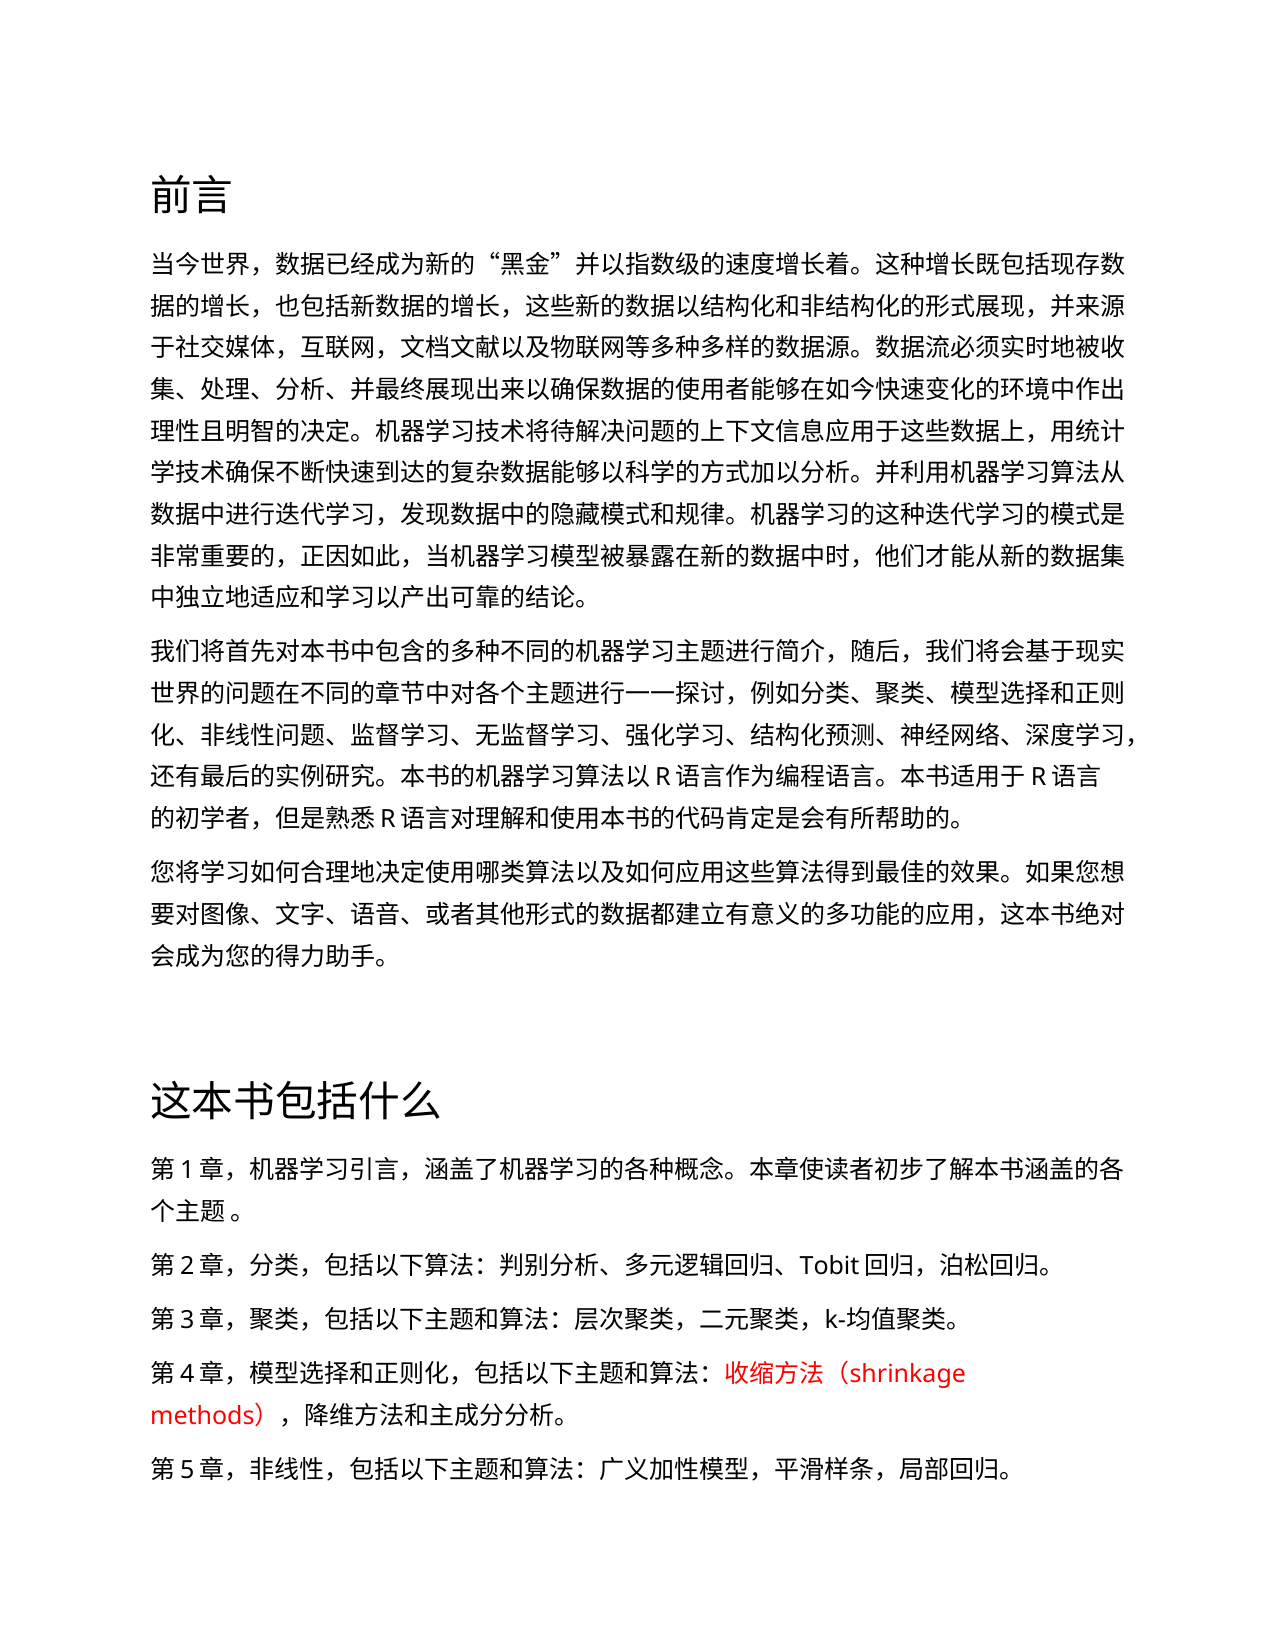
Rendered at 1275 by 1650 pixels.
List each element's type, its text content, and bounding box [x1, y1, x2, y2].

text 第1章，机器学习引言，涵盖了机器学习的各种概念。本章使读者初步了解本书涵盖的各个主题 。 [150, 1149, 1125, 1227]
text 第5章，非线性，包括以下主题和算法：广义加性模型，平滑样条，局部回归。 [150, 1449, 1125, 1486]
text 这本书包括什么 [150, 1068, 1125, 1128]
text 前言 [150, 162, 1125, 223]
text 第2章，分类，包括以下算法：判别分析、多元逻辑回归、Tobit回归，泊松回归。 [150, 1245, 1125, 1282]
text 您将学习如何合理地决定使用哪类算法以及如何应用这些算法得到最佳的效果。如果您想要对图像、文字、语音、或者其他形式的数据都建立有意义的多功能的应用，这本书绝对会成为您的得力助手。 [150, 853, 1125, 972]
text 第4章，模型选择和正则化，包括以下主题和算法：收缩方法（shrinkage methods），降维方法和主成分分析。 [150, 1354, 1125, 1432]
text 我们将首先对本书中包含的多种不同的机器学习主题进行简介，随后，我们将会基于现实世界的问题在不同的章节中对各个主题进行一一探讨，例如分类、聚类、模型选择和正则化、非线性问题、监督学习、无监督学习、强化学习、结构化预测、神经网络、深度学习，还有最后的实例研究。本书的机器学习算法以R语言作为编程语言。本书适用于R语言的初学者，但是熟悉R语言对理解和使用本书的代码肯定是会有所帮助的。 [150, 632, 1125, 835]
text 当今世界，数据已经成为新的“黑金”并以指数级的速度增长着。这种增长既包括现存数据的增长，也包括新数据的增长，这些新的数据以结构化和非结构化的形式展现，并来源于社交媒体，互联网，文档文献以及物联网等多种多样的数据源。数据流必须实时地被收集、处理、分析、并最终展现出来以确保数据的使用者能够在如今快速变化的环境中作出理性且明智的决定。机器学习技术将待解决问题的上下文信息应用于这些数据上，用统计学技术确保不断快速到达的复杂数据能够以科学的方式加以分析。并利用机器学习算法从数据中进行迭代学习，发现数据中的隐藏模式和规律。机器学习的这种迭代学习的模式是非常重要的，正因如此，当机器学习模型被暴露在新的数据中时，他们才能从新的数据集中独立地适应和学习以产出可靠的结论。 [150, 244, 1125, 614]
text 第3章，聚类，包括以下主题和算法：层次聚类，二元聚类，k-均值聚类。 [150, 1299, 1125, 1336]
